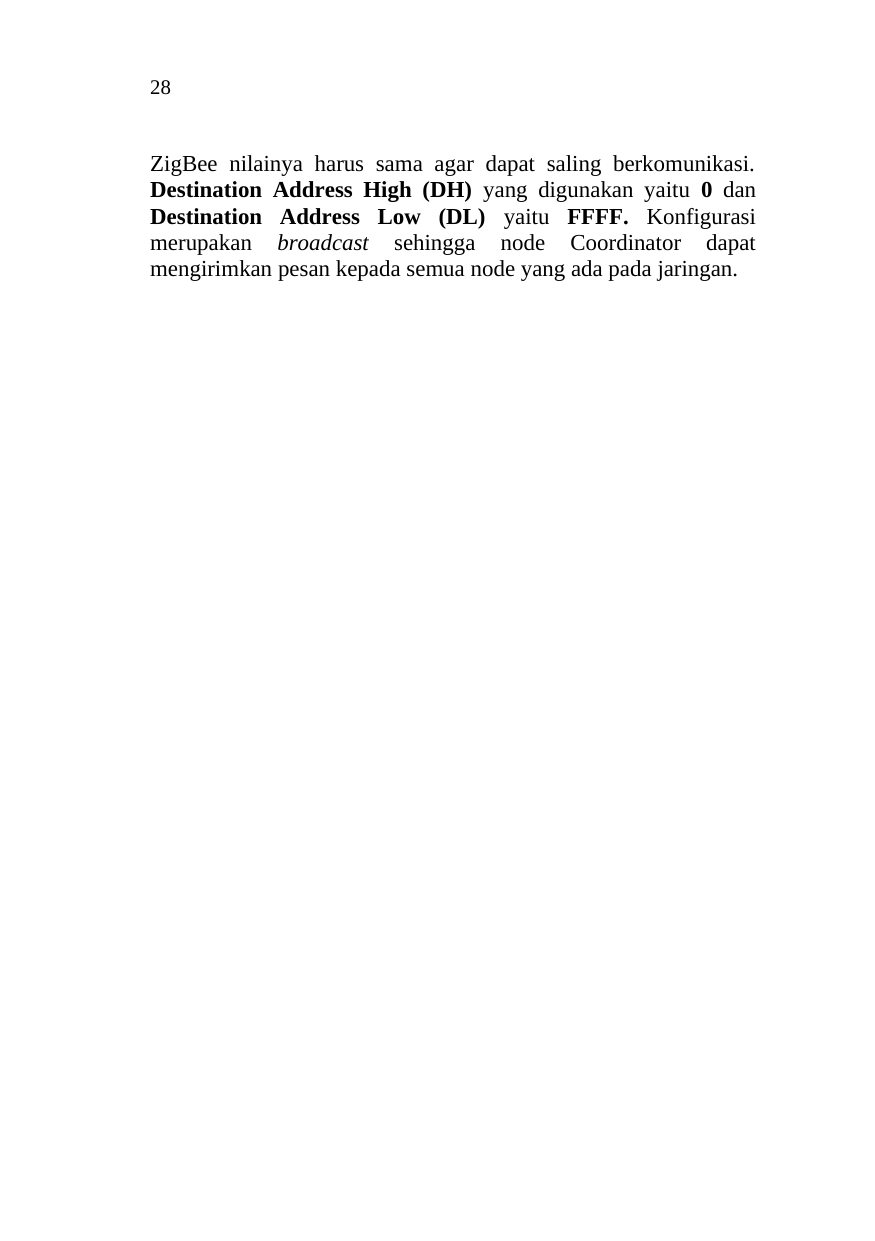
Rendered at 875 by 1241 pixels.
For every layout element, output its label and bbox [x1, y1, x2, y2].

text [150, 150, 756, 282]
